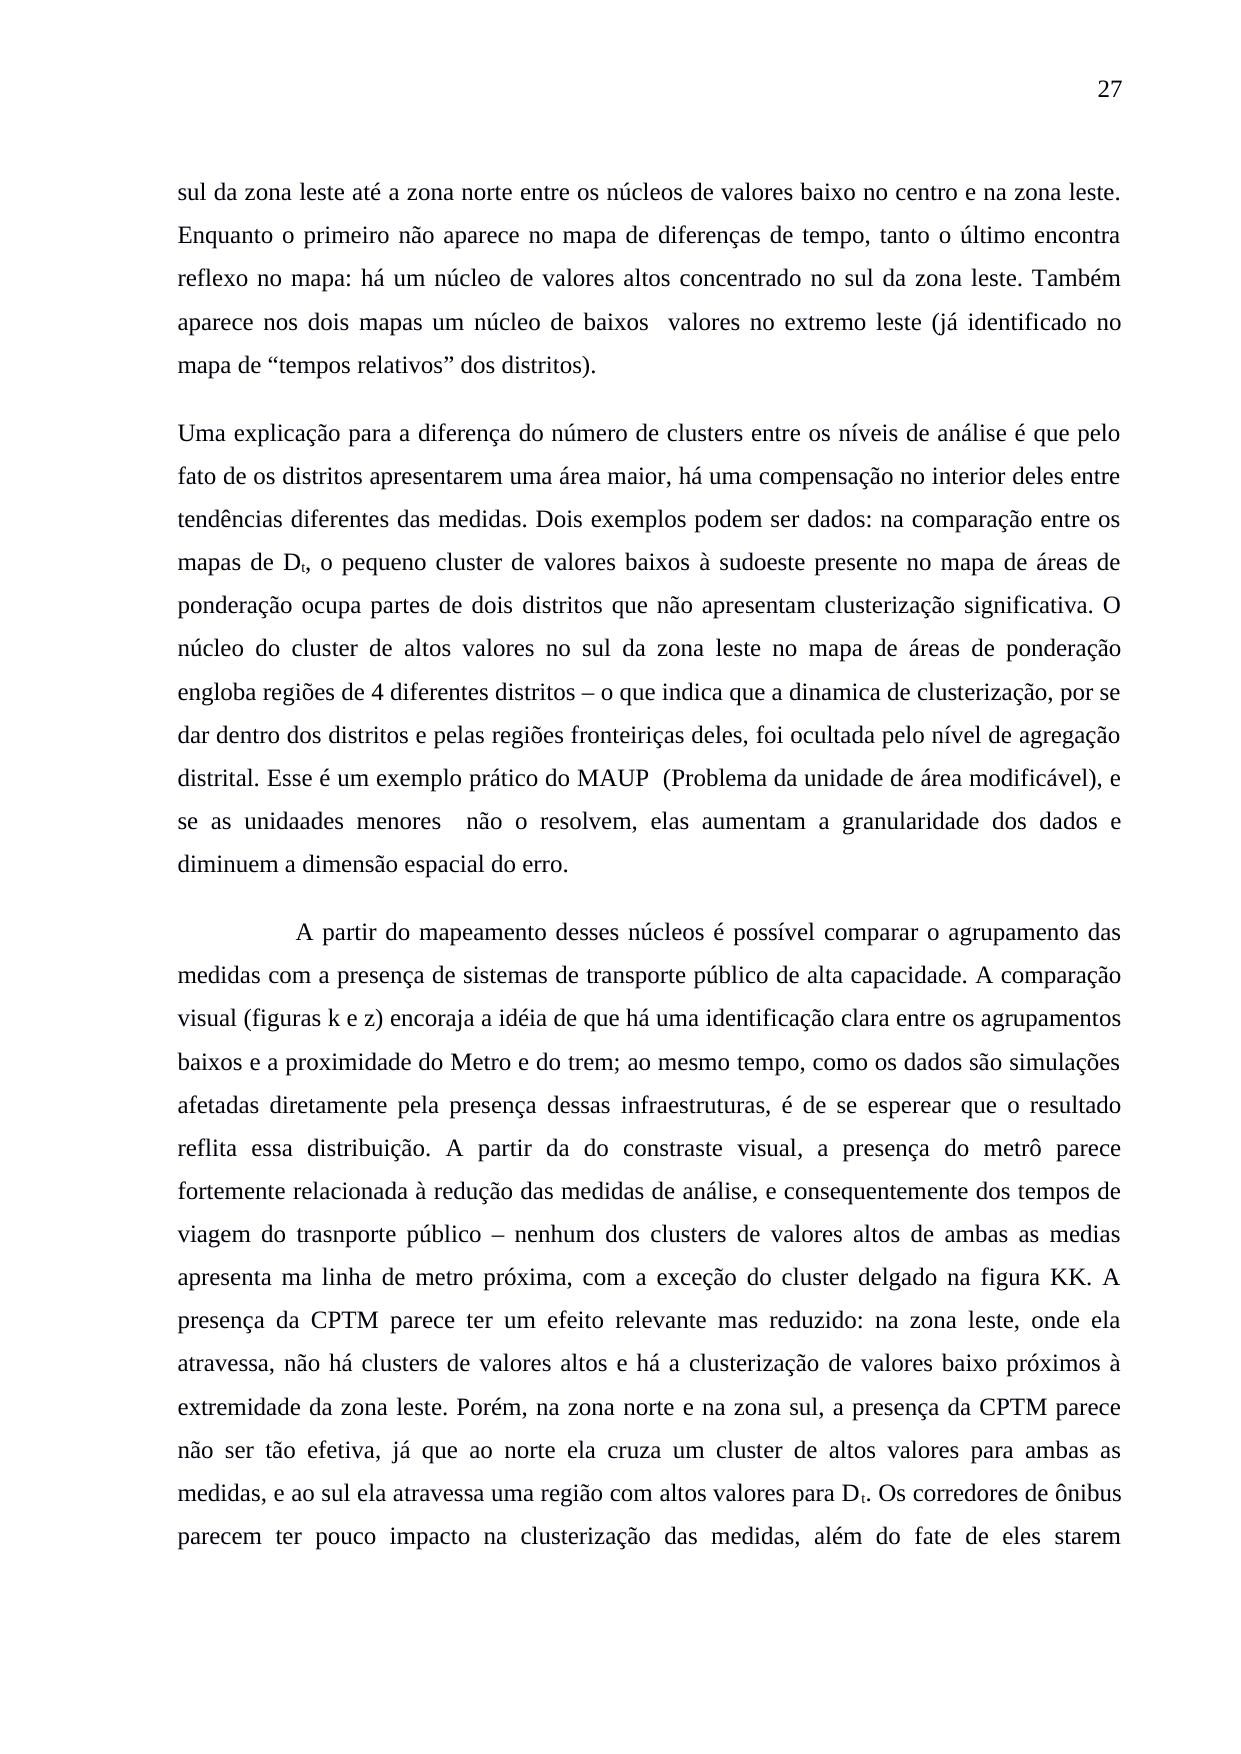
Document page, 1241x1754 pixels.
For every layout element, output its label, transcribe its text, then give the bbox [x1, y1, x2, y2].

text Uma explicação para a diferença do número de clusters entre os níveis de análise é que pelo fato de os distritos apresentarem uma área maior, há uma compensação no interior deles entre tendências diferentes das medidas. Dois exemplos podem ser dados: na comparação entre os mapas de Dt, o pequeno cluster de valores baixos à sudoeste presente no mapa de áreas de ponderação ocupa partes de dois distritos que não apresentam clusterização significativa. O núcleo do cluster de altos valores no sul da zona leste no mapa de áreas de ponderação engloba regiões de 4 diferentes distritos – o que indica que a dinamica de clusterização, por se dar dentro dos distritos e pelas regiões fronteiriças deles, foi ocultada pelo nível de agregação distrital. Esse é um exemplo prático do MAUP (Problema da unidade de área modificável), e se as unidaades menores não o resolvem, elas aumentam a granularidade dos dados e diminuem a dimensão espacial do erro. [177, 418, 1122, 878]
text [177, 917, 1122, 1550]
text Os mesmos núcleos são vísiveis nos dois mapas; nos “tempos relativos” os clusters de baixo valor no centro e ao sul e o cluster de altos valores a noroeste estão presentes, enquanto no mapa de diferenças de tempo os núcleos de altos valores a noroeste e ao sul e de baixos valores no centro também se repetem. Porém são novos no mapa de “tempos relativo” os nucleos de baixo valores à sudoeste e um núcleo delgado de valores altos que se estende dos sul da zona leste até a zona norte entre os núcleos de valores baixo no centro e na zona leste. Enquanto o primeiro não aparece no mapa de diferenças de tempo, tanto o último encontra reflexo no mapa: há um núcleo de valores altos concentrado no sul da zona leste. Também aparece nos dois mapas um núcleo de baixos valores no extremo leste (já identificado no mapa de “tempos relativos” dos distritos). [177, 177, 1122, 378]
